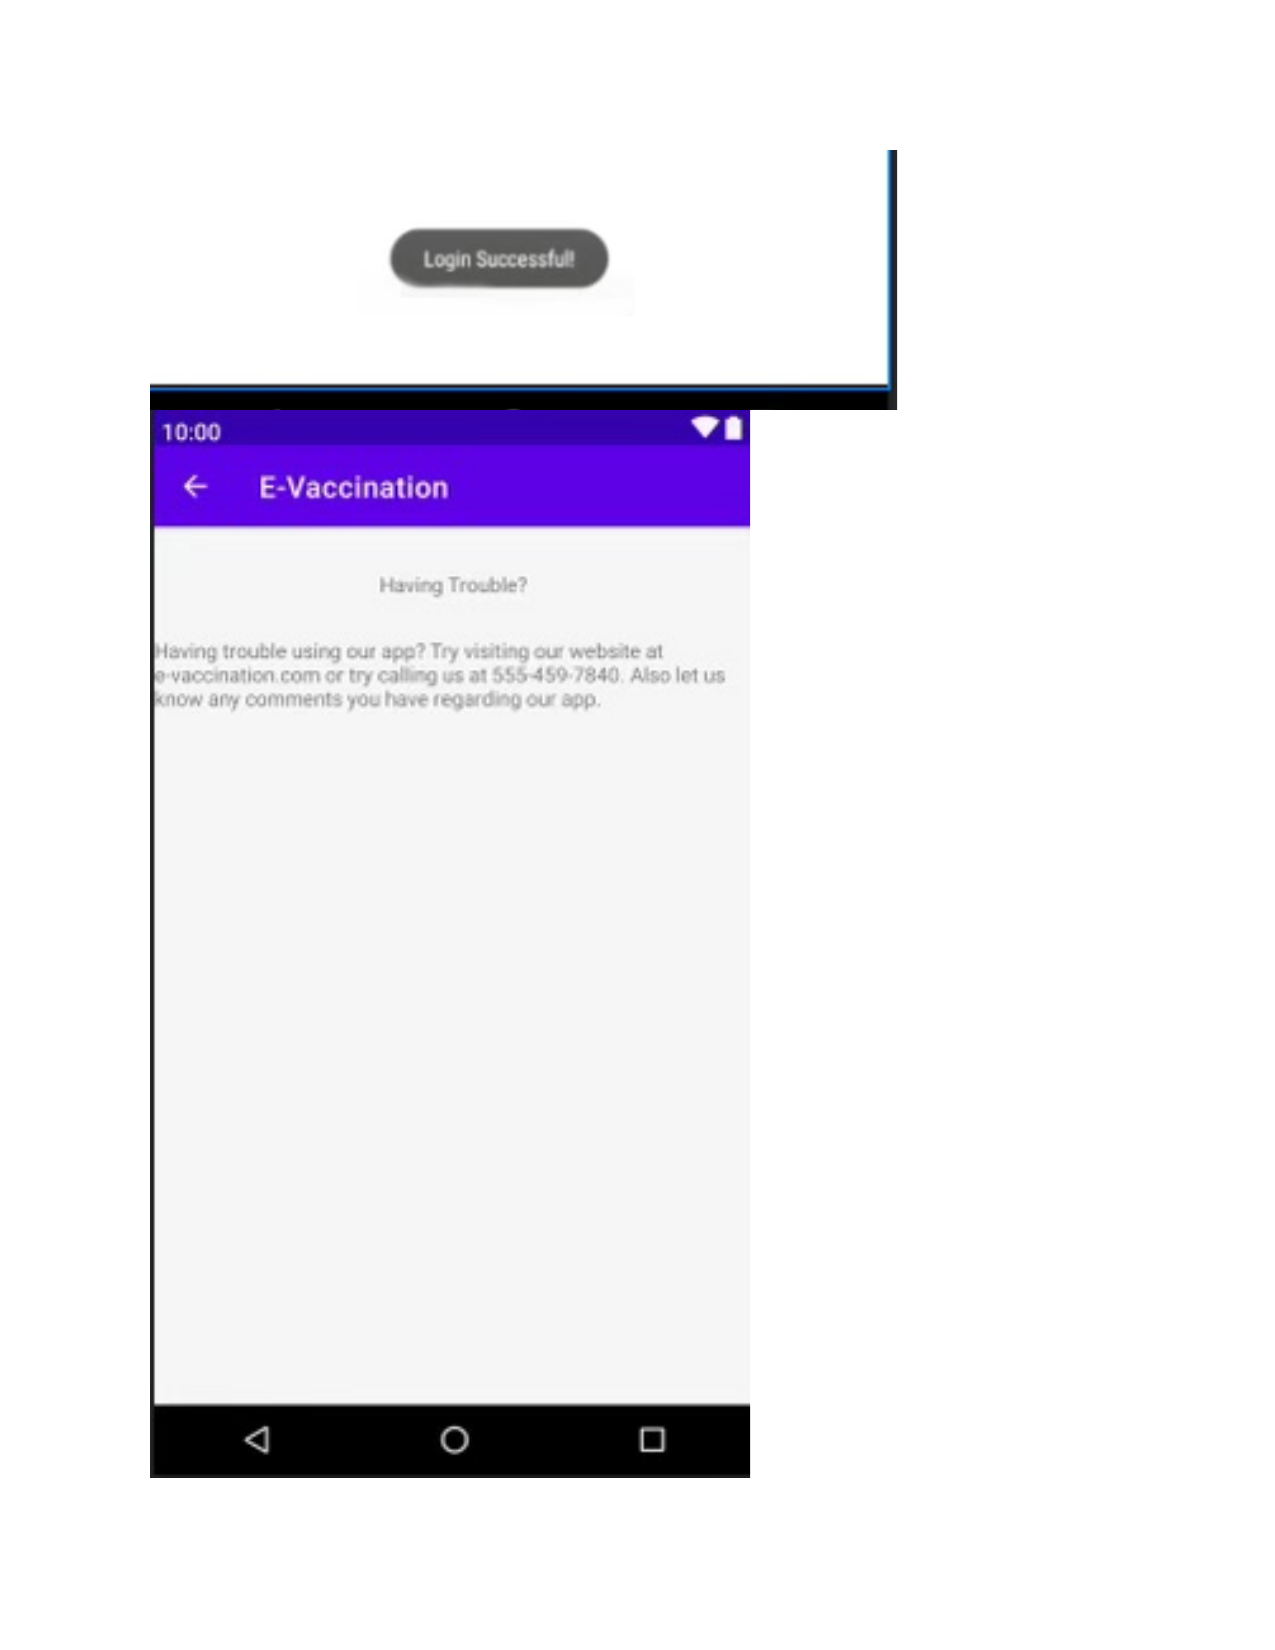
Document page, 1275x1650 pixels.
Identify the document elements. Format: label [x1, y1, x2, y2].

picture [150, 150, 898, 1478]
